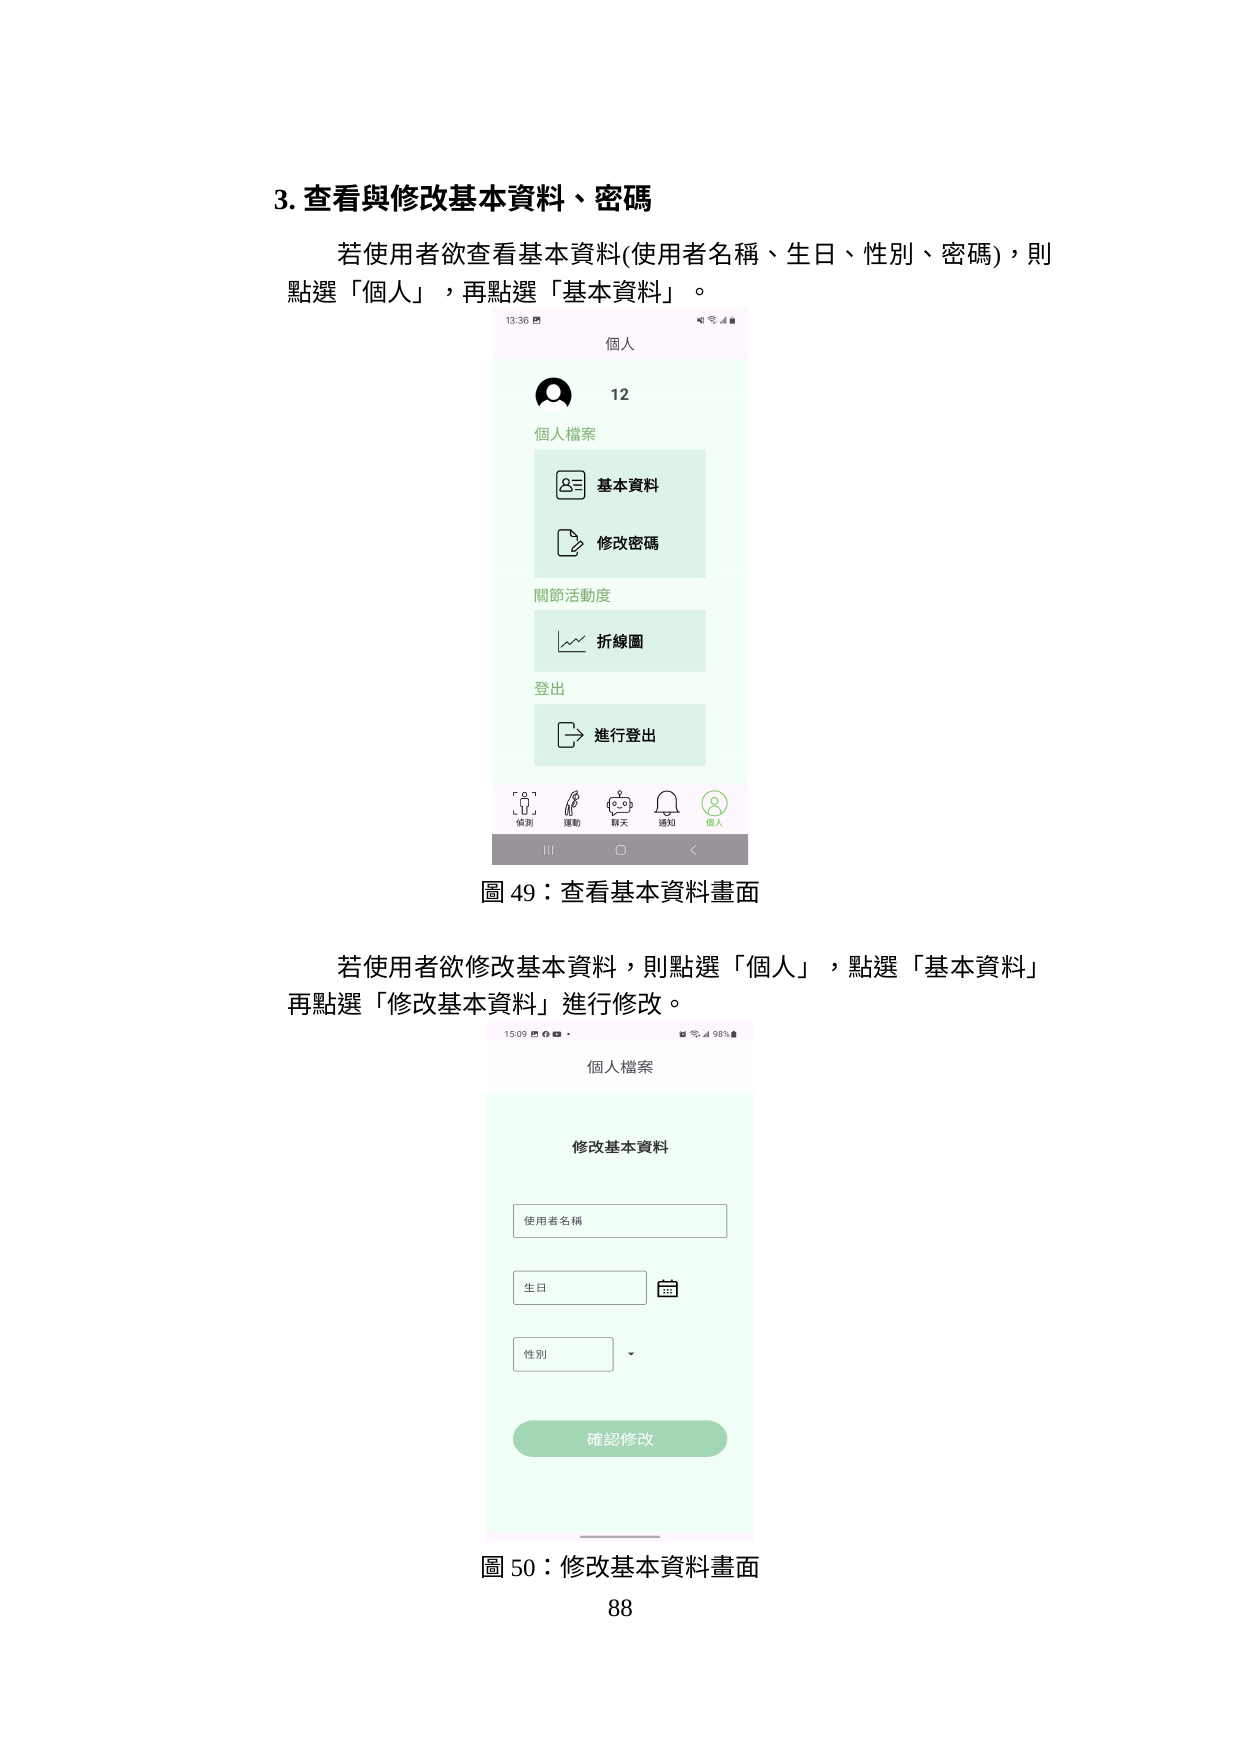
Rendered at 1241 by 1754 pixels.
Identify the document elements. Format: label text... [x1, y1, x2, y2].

text 3. 查看與修改基本資料、密碼 [187, 159, 1053, 234]
text 圖 50：修改基本資料畫面 [187, 1547, 1053, 1584]
picture [492, 309, 749, 865]
picture [486, 1021, 754, 1541]
text 若使用者欲修改基本資料，則點選「個人」，點選「基本資料」，再點選「修改基本資料」進行修改。 [287, 947, 1053, 1022]
text 圖 49：查看基本資料畫面 [187, 872, 1053, 909]
text 若使用者欲查看基本資料(使用者名稱、生日、性別、密碼)，則點選「個人」，再點選「基本資料」。 [287, 234, 1053, 309]
